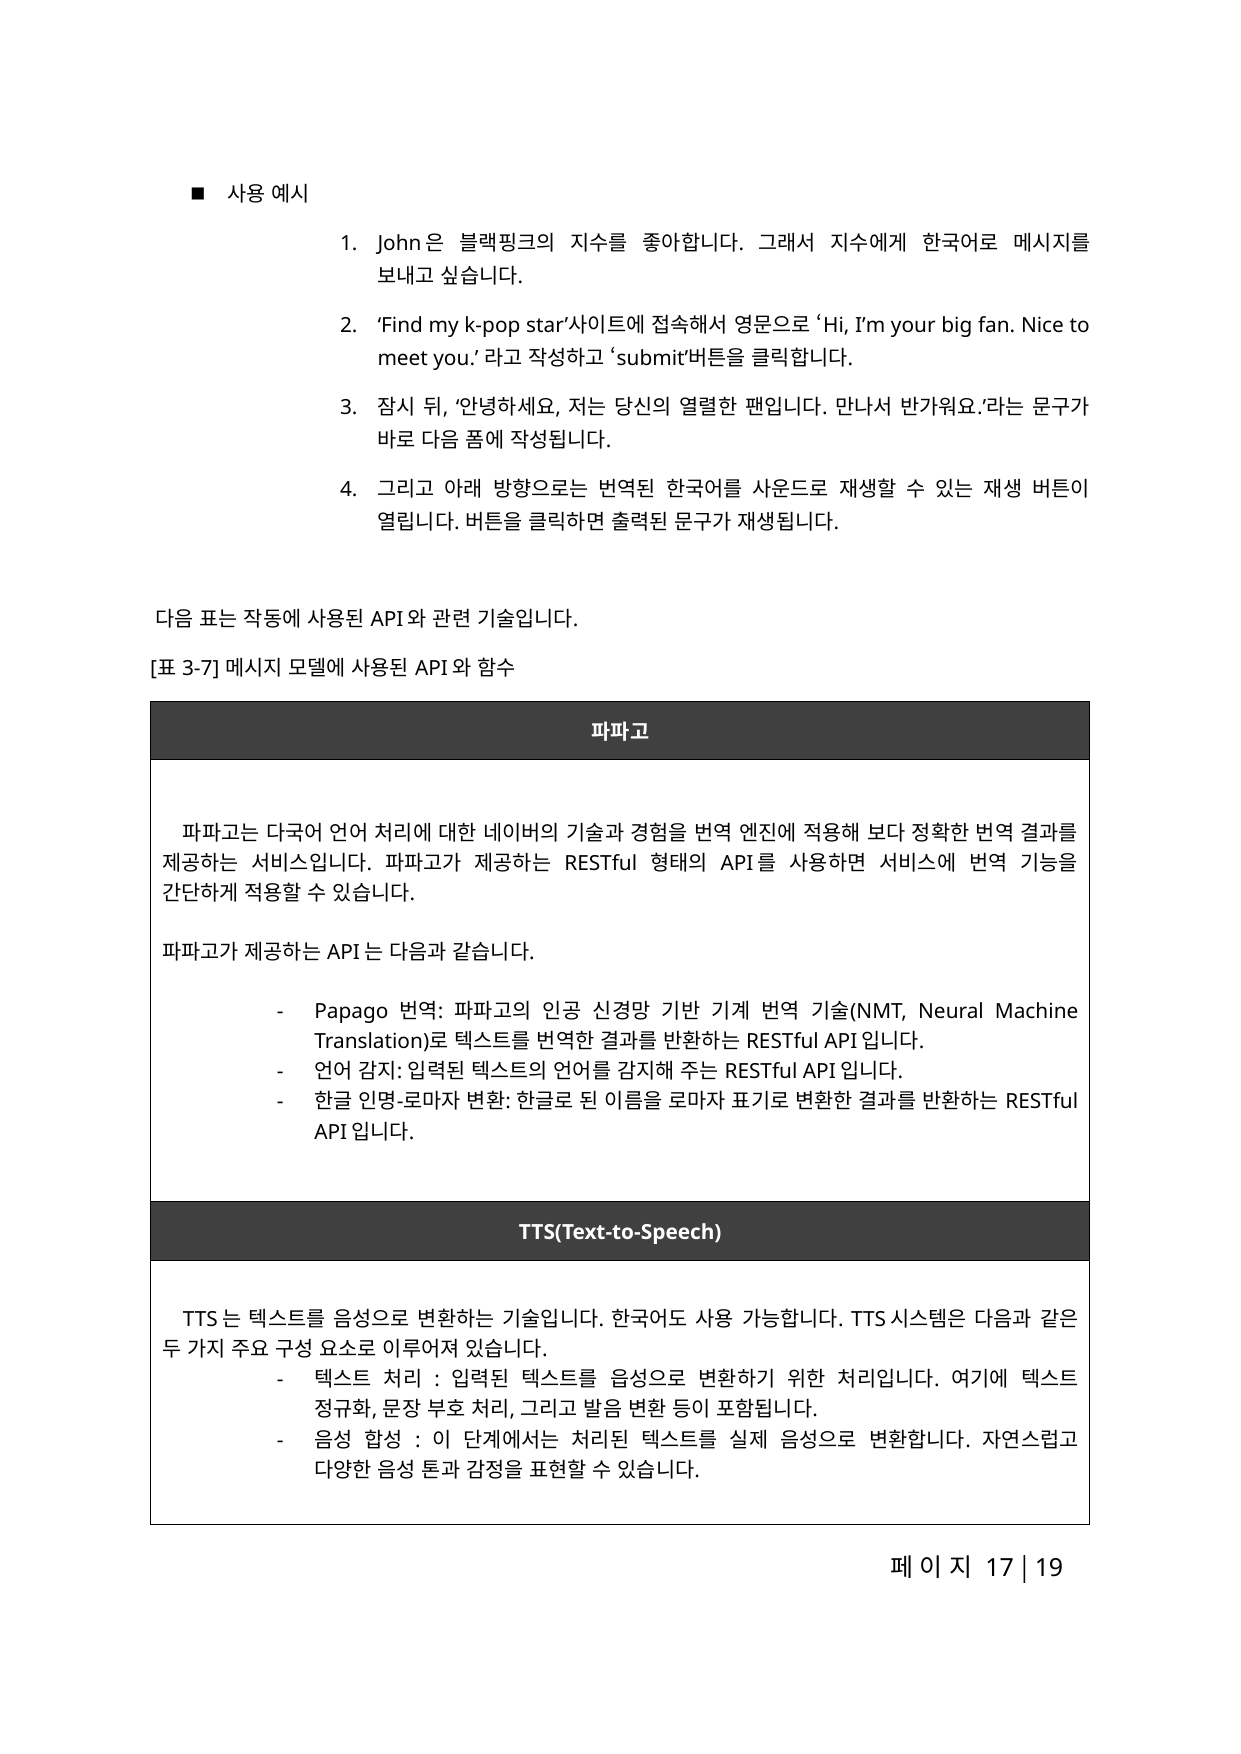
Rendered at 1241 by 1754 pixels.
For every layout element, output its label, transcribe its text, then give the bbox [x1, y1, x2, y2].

table_cell TTS는 텍스트를 음성으로 변환하는 기술입니다. 한국어도 사용 가능합니다. TTS시스템은 다음과 같은 두 가지 주요 구성 요소로 이루어져 있습니다. 텍스트 처리 : 입력된 텍스트를 읍성으로 변환하기 위한 처리입니다. 여기에 텍스트 정규화, 문장 부호 처리, 그리고 발음 변환 등이 포함됩니다. 음성 합성 : 이 단계에서는 처리된 텍스트를 실제 음성으로 변환합니다. 자연스럽고 다양한 음성 톤과 감정을 표현할 수 있습니다. [151, 1261, 1089, 1524]
list John은 블랙핑크의 지수를 좋아합니다. 그래서 지수에게 한국어로 메시지를 보내고 싶습니다. [340, 226, 1090, 289]
text [표 3-7] 메시지 모델에 사용된 API와 함수 [150, 651, 1090, 682]
table_cell TTS(Text-to-Speech) [151, 1202, 1089, 1260]
list 그리고 아래 방향으로는 번역된 한국어를 사운드로 재생할 수 있는 재생 버튼이 열립니다. 버튼을 클릭하면 출력된 문구가 재생됩니다. [340, 473, 1090, 536]
list ‘Find my k-pop star’사이트에 접속해서 영문으로 ‘Hi, I’m your big fan. Nice to meet you.’ 라고 작성하고 ‘submit’버튼을 클릭합니다. [340, 308, 1090, 372]
list 잠시 뒤, ‘안녕하세요, 저는 당신의 열렬한 팬입니다. 만나서 반가워요.’라는 문구가 바로 다음 폼에 작성됩니다. [340, 391, 1090, 454]
table_cell 파파고는 다국어 언어 처리에 대한 네이버의 기술과 경험을 번역 엔진에 적용해 보다 정확한 번역 결과를 제공하는 서비스입니다. 파파고가 제공하는 RESTful 형태의 API를 사용하면 서비스에 번역 기능을 간단하게 적용할 수 있습니다. 파파고가 제공하는 API는 다음과 같습니다. Papago 번역: 파파고의 인공 신경망 기반 기계 번역 기술(NMT, Neural Machine Translation)로 텍스트를 번역한 결과를 반환하는 RESTful API입니다. 언어 감지: 입력된 텍스트의 언어를 감지해 주는 RESTful API입니다. 한글 인명-로마자 변환: 한글로 된 이름을 로마자 표기로 변환한 결과를 반환하는 RESTful API입니다. [151, 760, 1089, 1201]
table_header 파파고 [151, 702, 1089, 759]
text 다음 표는 작동에 사용된 API와 관련 기술입니다. [150, 602, 1090, 632]
list 사용 예시 [190, 177, 1090, 207]
